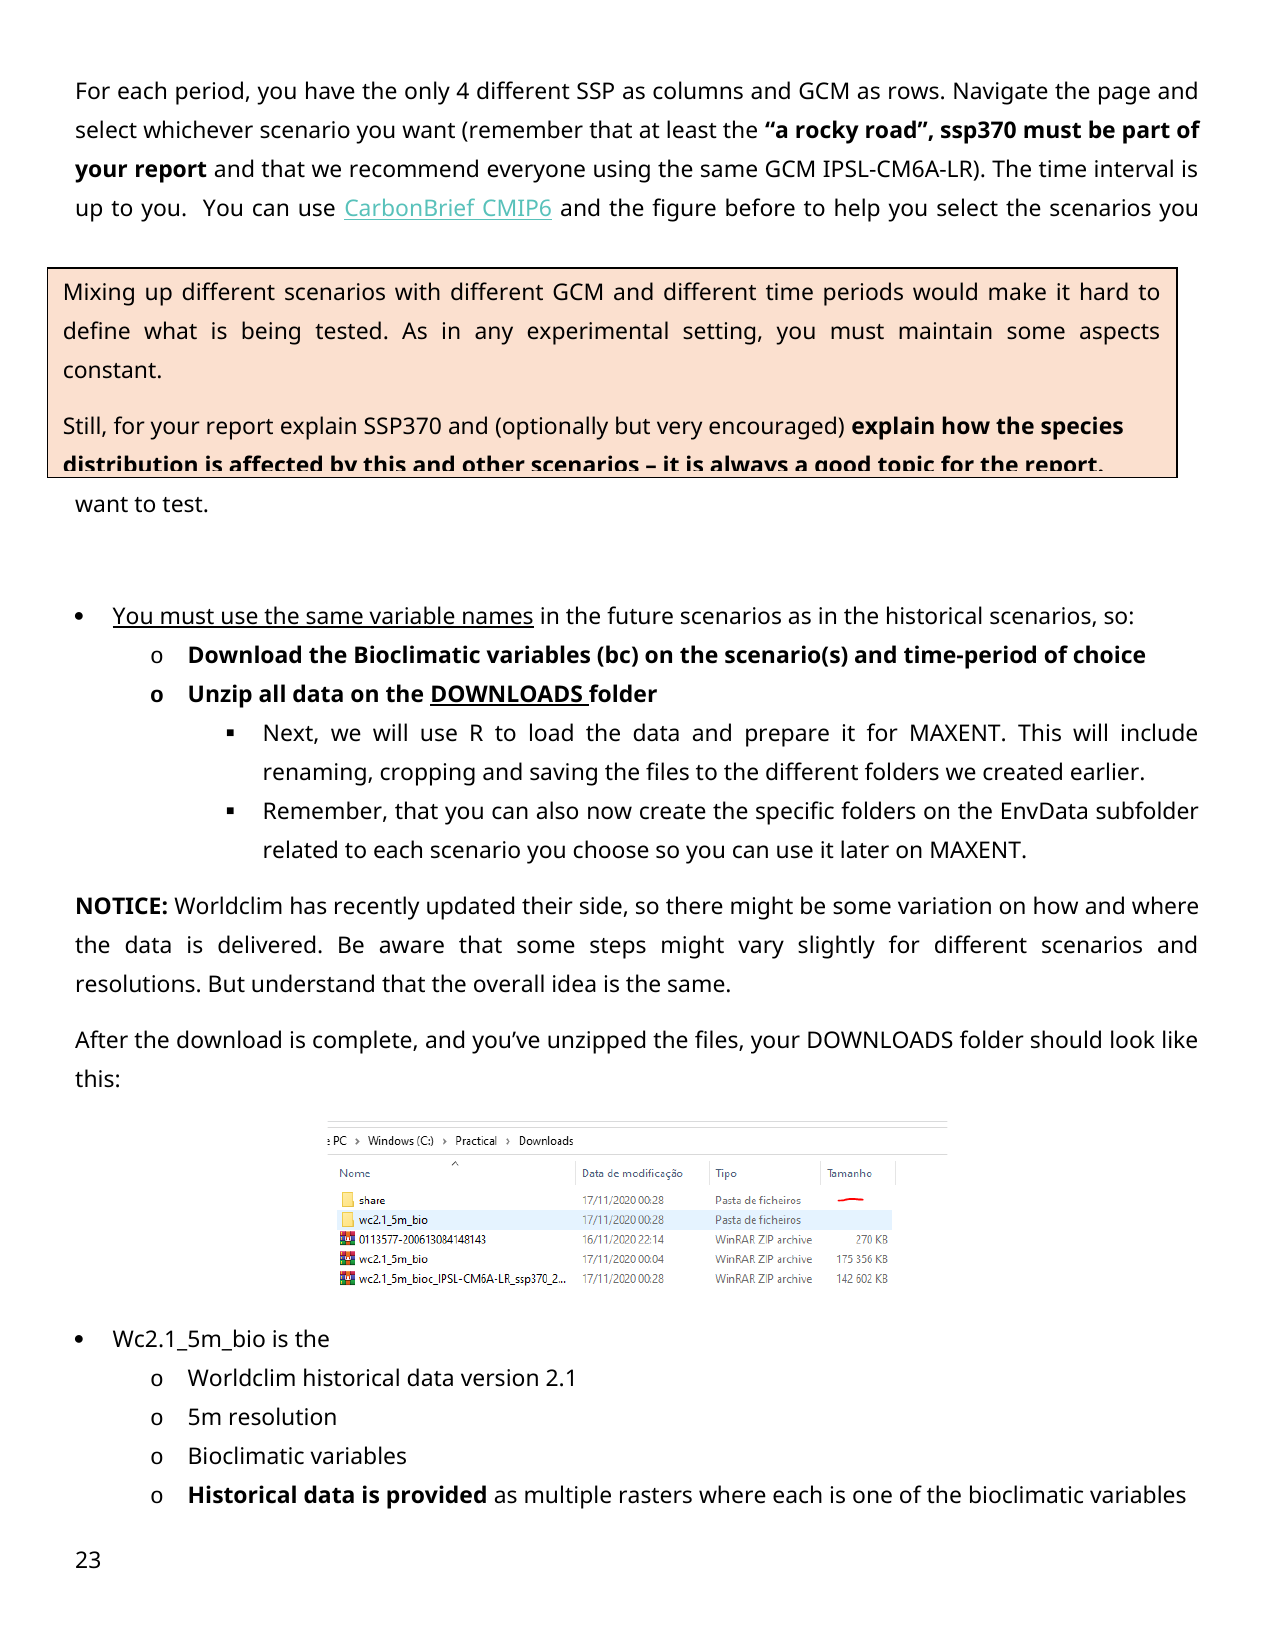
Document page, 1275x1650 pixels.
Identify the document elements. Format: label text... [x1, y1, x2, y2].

list Unzip all data on the DOWNLOADS folder [150, 678, 1200, 709]
text NOTICE: Worldclim has recently updated their side, so there might be some variation on how and where the data is delivered. Be aware that some steps might vary slightly for different scenarios and resolutions. But understand that the overall idea is the same. [75, 890, 1200, 999]
text For each period, you have the only 4 different SSP as columns and GCM as rows. Navigate the page and select whichever scenario you want (remember that at least the “a rocky road”, ssp370 must be part of your report and that we recommend everyone using the same GCM IPSL-CM6A-LR). The time interval is up to you. You can use CarbonBrief CMIP6 and the figure before to help you select the scenarios you want to test. [75, 75, 1200, 519]
list You must use the same variable names in the future scenarios as in the historical scenarios, so: [75, 600, 1200, 631]
picture [327, 1118, 948, 1299]
list Remember, that you can also now create the specific folders on the EnvData subfolder related to each scenario you choose so you can use it later on MAXENT. [225, 795, 1200, 866]
list Next, we will use R to load the data and prepare it for MAXENT. This will include renaming, cropping and saving the files to the different folders we created earlier. [225, 717, 1200, 787]
list Worldclim historical data version 2.1 [150, 1362, 1200, 1393]
list 5m resolution [150, 1401, 1200, 1432]
list Bioclimatic variables [150, 1440, 1200, 1472]
text After the download is complete, and you’ve unzipped the files, your DOWNLOADS folder should look like this: [75, 1024, 1200, 1094]
list Historical data is provided as multiple rasters where each is one of the bioclimatic variables [150, 1479, 1200, 1511]
list Download the Bioclimatic variables (bc) on the scenario(s) and time-period of choice [150, 639, 1200, 670]
list Wc2.1_5m_bio is the [75, 1323, 1200, 1354]
